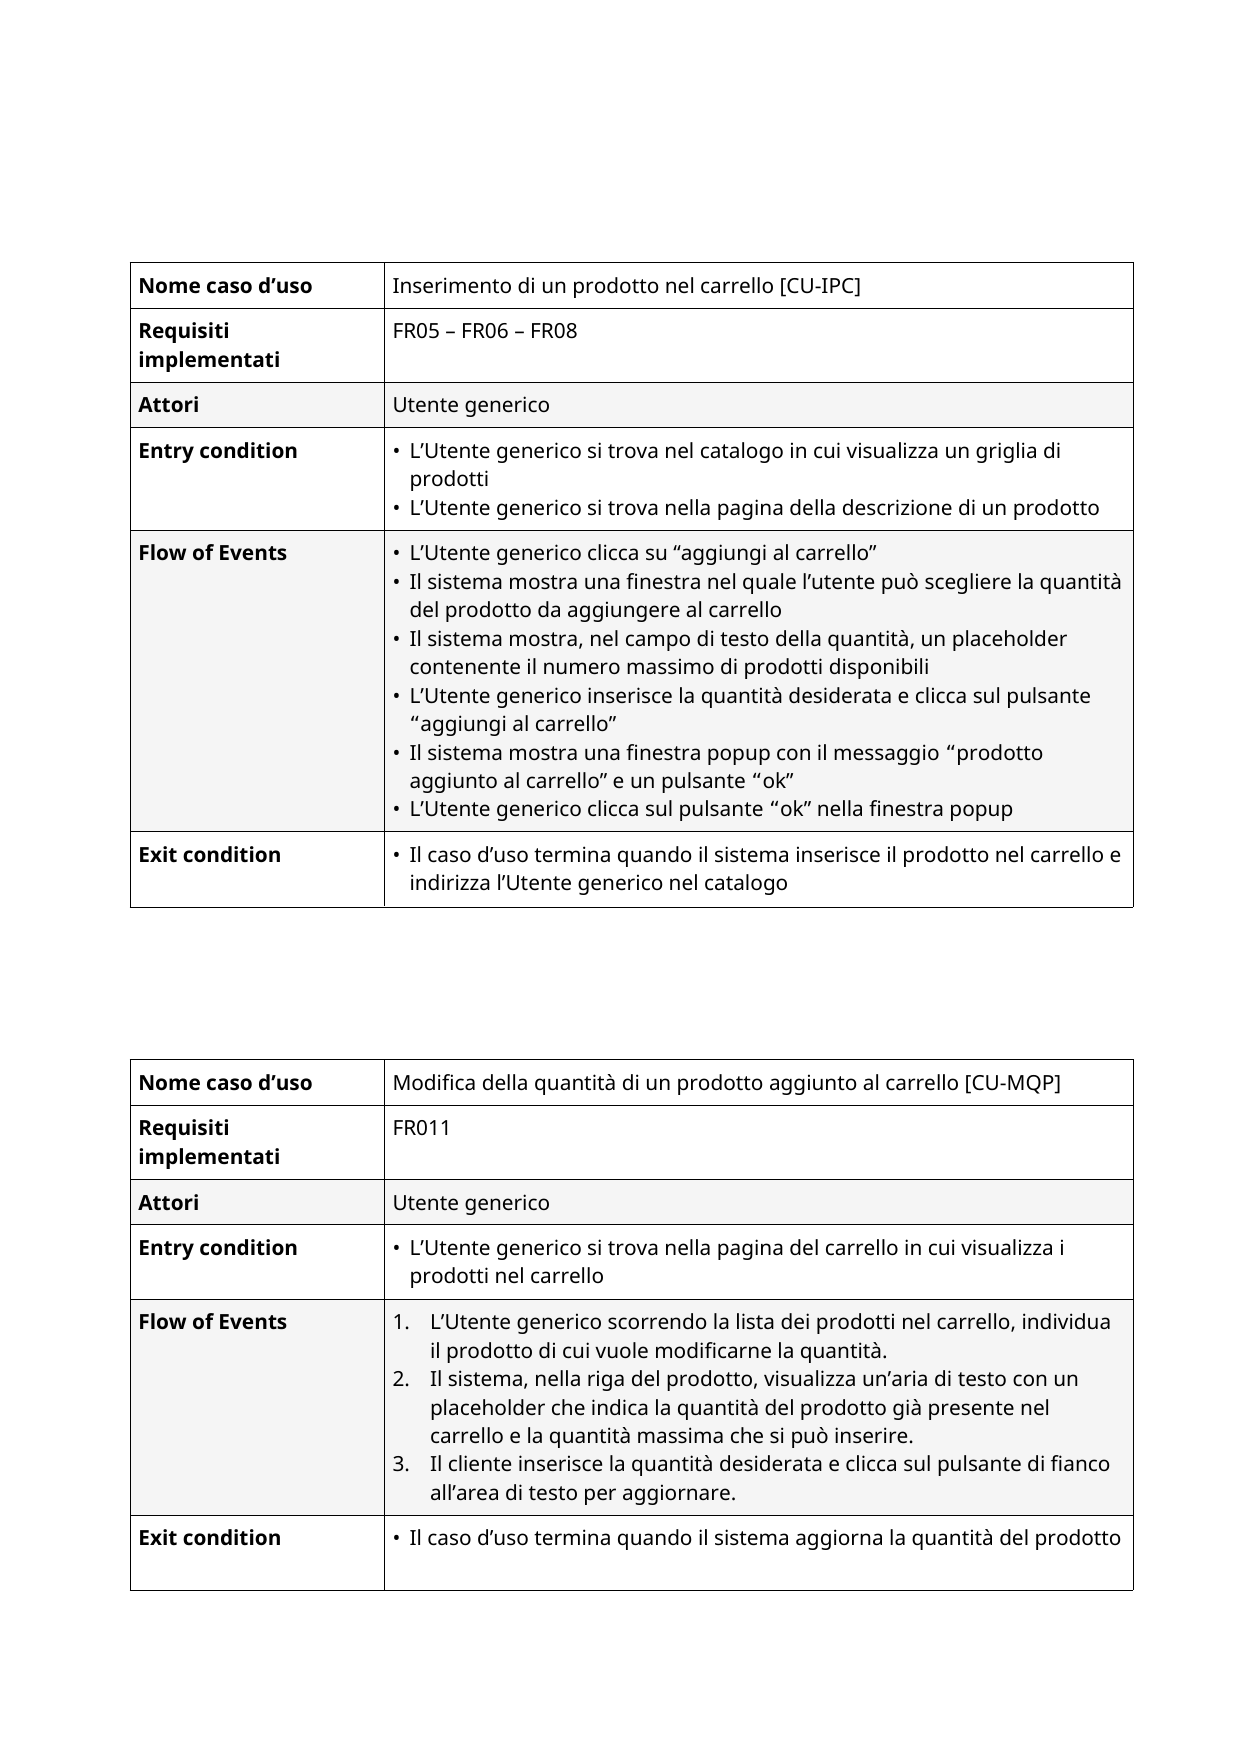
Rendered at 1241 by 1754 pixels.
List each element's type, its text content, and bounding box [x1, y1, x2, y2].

table_cell FR05 – FR06 – FR08 [385, 309, 1133, 382]
table_header Modifica della quantità di un prodotto aggiunto al carrello [CU-MQP] [385, 1060, 1133, 1105]
table_cell Flow of Events [131, 1300, 384, 1515]
table_cell Utente generico [385, 1180, 1133, 1224]
table_cell Il caso d’uso termina quando il sistema inserisce il prodotto nel carrello e indirizza l’Utente generico nel catalogo [385, 832, 1133, 906]
table_cell Requisiti implementati [131, 1106, 384, 1179]
table_cell L’Utente generico clicca su “aggiungi al carrello” Il sistema mostra una finestra nel quale l’utente può scegliere la quantità del prodotto da aggiungere al carrello Il sistema mostra, nel campo di testo della quantità, un placeholder contenente il numero massimo di prodotti disponibili L’Utente generico inserisce la quantità desiderata e clicca sul pulsante “aggiungi al carrello” Il sistema mostra una finestra popup con il messaggio “prodotto aggiunto al carrello” e un pulsante “ok” L’Utente generico clicca sul pulsante “ok” nella finestra popup [385, 531, 1133, 831]
table_cell Attori [131, 1180, 384, 1224]
table_cell Utente generico [385, 383, 1133, 427]
table_cell Requisiti implementati [131, 309, 384, 382]
table_cell Attori [131, 383, 384, 427]
table_cell FR011 [385, 1106, 1133, 1179]
table_cell Exit condition [131, 832, 384, 906]
table_cell Il caso d’uso termina quando il sistema aggiorna la quantità del prodotto [385, 1516, 1133, 1590]
table_header Nome caso d’uso [131, 263, 384, 307]
table_cell L’Utente generico si trova nel catalogo in cui visualizza un griglia di prodotti L’Utente generico si trova nella pagina della descrizione di un prodotto [385, 428, 1133, 530]
table_cell Entry condition [131, 1225, 384, 1298]
table_header Nome caso d’uso [131, 1060, 384, 1105]
table_cell L’Utente generico scorrendo la lista dei prodotti nel carrello, individua il prodotto di cui vuole modificarne la quantità. Il sistema, nella riga del prodotto, visualizza un’aria di testo con un placeholder che indica la quantità del prodotto già presente nel carrello e la quantità massima che si può inserire. Il cliente inserisce la quantità desiderata e clicca sul pulsante di fianco all’area di testo per aggiornare. [385, 1300, 1133, 1515]
table_cell Entry condition [131, 428, 384, 530]
table_header Inserimento di un prodotto nel carrello [CU-IPC] [385, 263, 1133, 307]
table_cell Flow of Events [131, 531, 384, 831]
table_cell Exit condition [131, 1516, 384, 1590]
table_cell L’Utente generico si trova nella pagina del carrello in cui visualizza i prodotti nel carrello [385, 1225, 1133, 1298]
